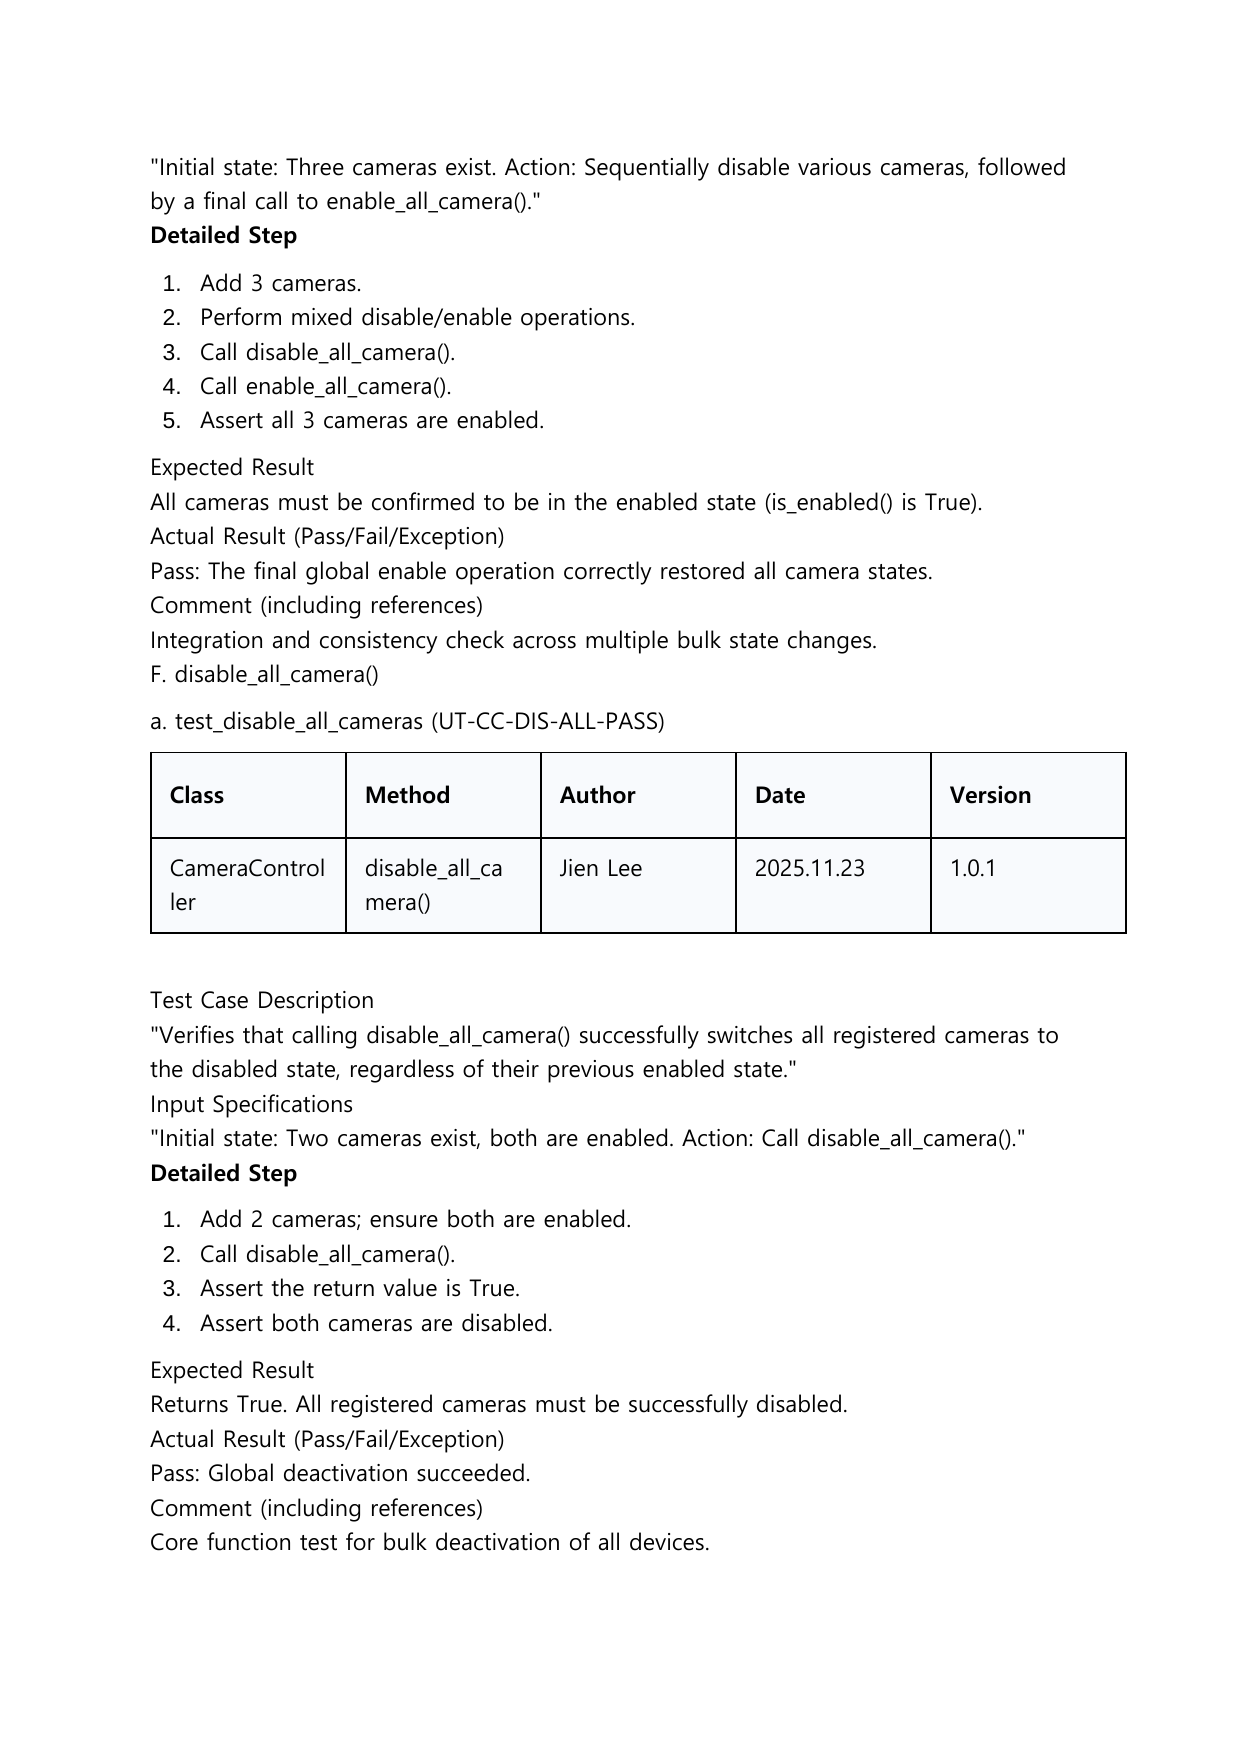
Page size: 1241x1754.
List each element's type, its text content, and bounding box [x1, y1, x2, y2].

list Perform mixed disable/enable operations. [162, 300, 1090, 331]
text Detailed Step [150, 219, 1090, 249]
text Expected Result [150, 451, 1090, 481]
list Assert both cameras are disabled. [162, 1306, 1090, 1337]
text Comment (including references) [150, 1491, 1090, 1522]
list Call disable_all_camera(). [162, 1237, 1090, 1268]
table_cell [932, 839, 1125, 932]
text "Initial state: Three cameras exist. Action: Sequentially disable various cameras, followed by a final call to enable_all_camera()." [150, 150, 1090, 215]
text Core function test for bulk deactivation of all devices. [150, 1526, 1090, 1556]
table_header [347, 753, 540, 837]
text "Initial state: Two cameras exist, both are enabled. Action: Call disable_all_camera()." [150, 1121, 1090, 1152]
text "Verifies that calling disable_all_camera() successfully switches all registered cameras to the disabled state, regardless of their previous enabled state." [150, 1018, 1090, 1083]
subtitle a. test_disable_all_cameras (UT-CC-DIS-ALL-PASS) [150, 705, 1090, 735]
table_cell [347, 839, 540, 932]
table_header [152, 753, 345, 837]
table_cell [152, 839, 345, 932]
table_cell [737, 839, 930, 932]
text Detailed Step [150, 1156, 1090, 1186]
list Assert all 3 cameras are enabled. [162, 404, 1090, 434]
subtitle F. disable_all_camera() [150, 658, 1090, 688]
text Input Specifications [150, 1087, 1090, 1117]
text Test Case Description [150, 983, 1090, 1014]
text Expected Result [150, 1353, 1090, 1384]
list Assert the return value is True. [162, 1272, 1090, 1302]
list Add 2 cameras; ensure both are enabled. [162, 1203, 1090, 1233]
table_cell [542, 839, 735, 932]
text Pass: Global deactivation succeeded. [150, 1457, 1090, 1487]
text Actual Result (Pass/Fail/Exception) [150, 520, 1090, 550]
list Call enable_all_camera(). [162, 369, 1090, 400]
text Returns True. All registered cameras must be successfully disabled. [150, 1388, 1090, 1418]
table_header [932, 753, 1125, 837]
text Pass: The final global enable operation correctly restored all camera states. [150, 554, 1090, 585]
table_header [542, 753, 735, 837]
text Integration and consistency check across multiple bulk state changes. [150, 623, 1090, 654]
text Comment (including references) [150, 589, 1090, 619]
text Actual Result (Pass/Fail/Exception) [150, 1422, 1090, 1453]
list Add 3 cameras. [162, 266, 1090, 296]
text All cameras must be confirmed to be in the enabled state (is_enabled() is True). [150, 485, 1090, 516]
list Call disable_all_camera(). [162, 335, 1090, 365]
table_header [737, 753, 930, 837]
